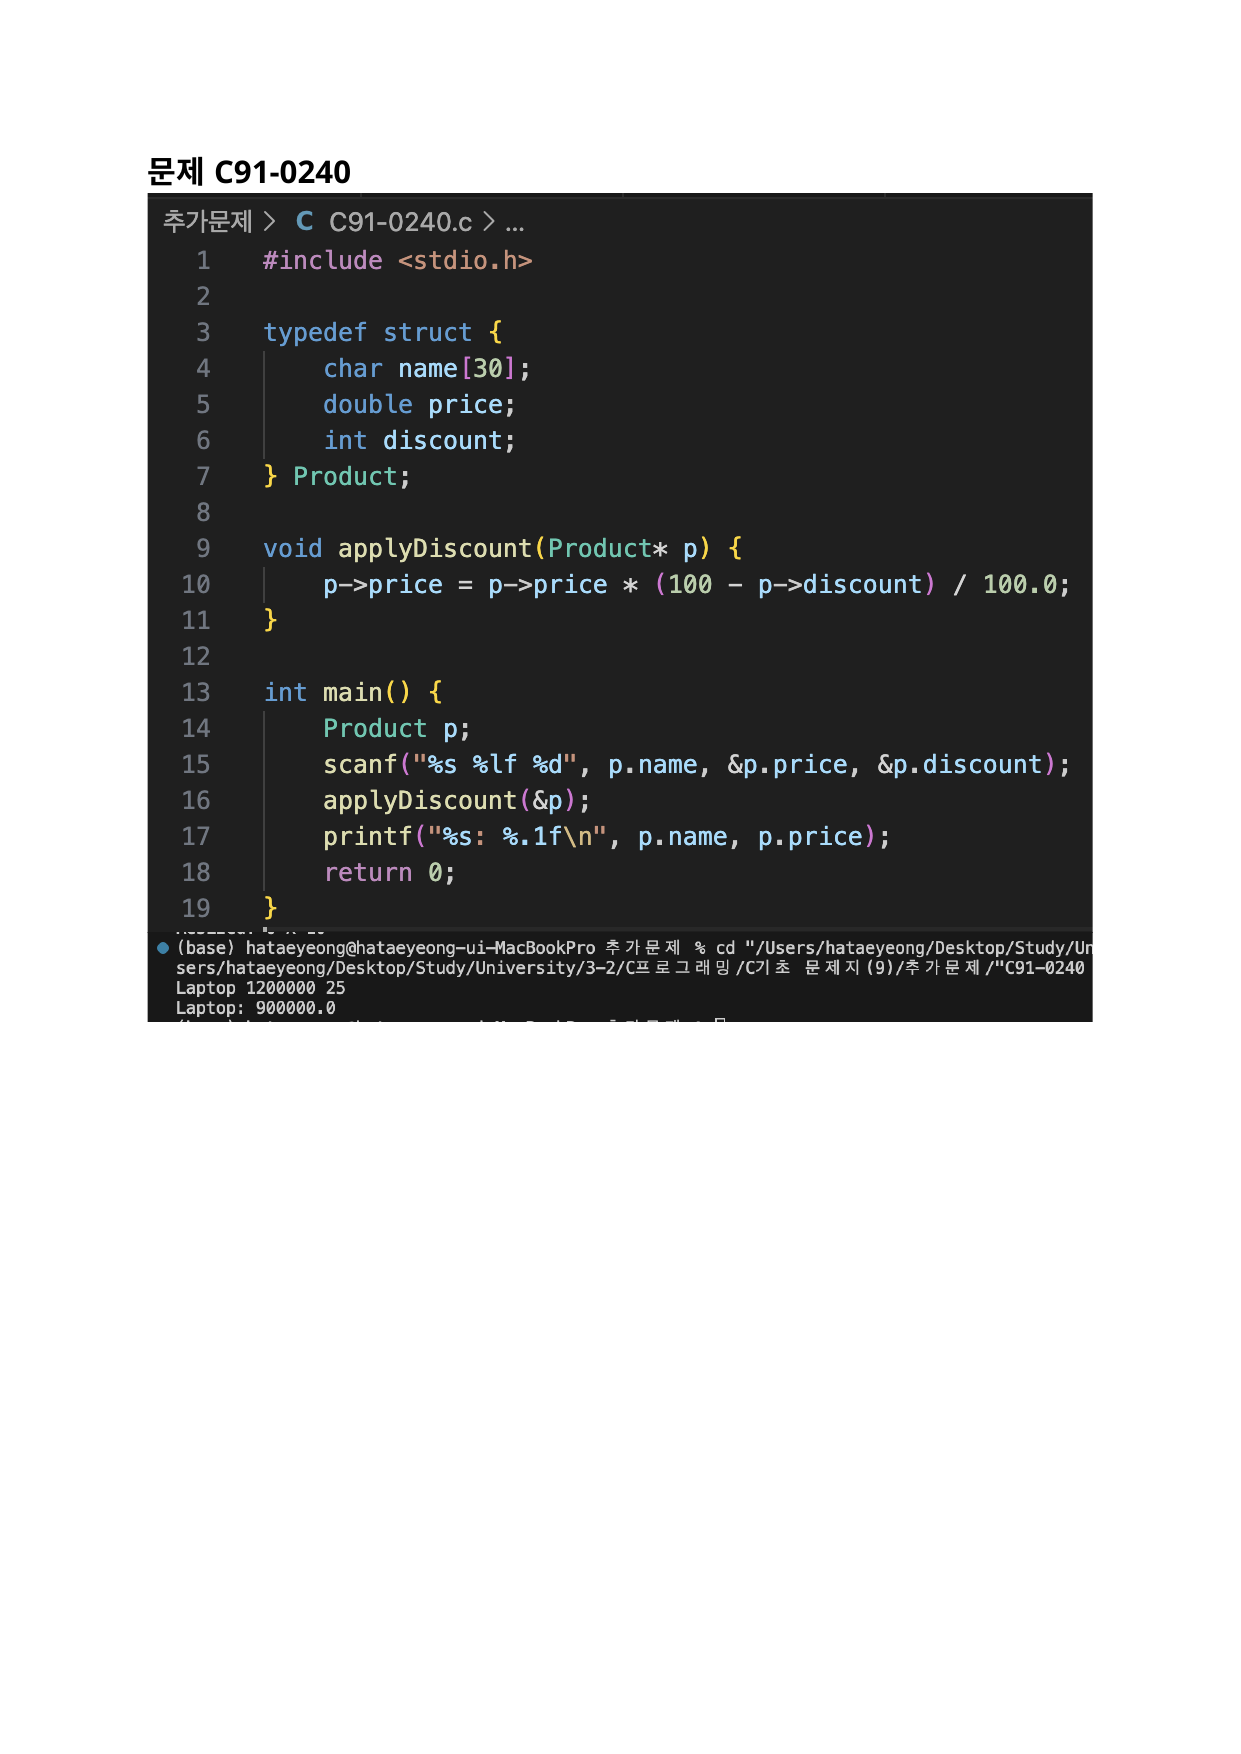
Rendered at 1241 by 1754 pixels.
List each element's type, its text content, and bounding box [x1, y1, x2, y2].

picture [147, 193, 1093, 1022]
text 문제 C91-0240 [148, 148, 1092, 193]
